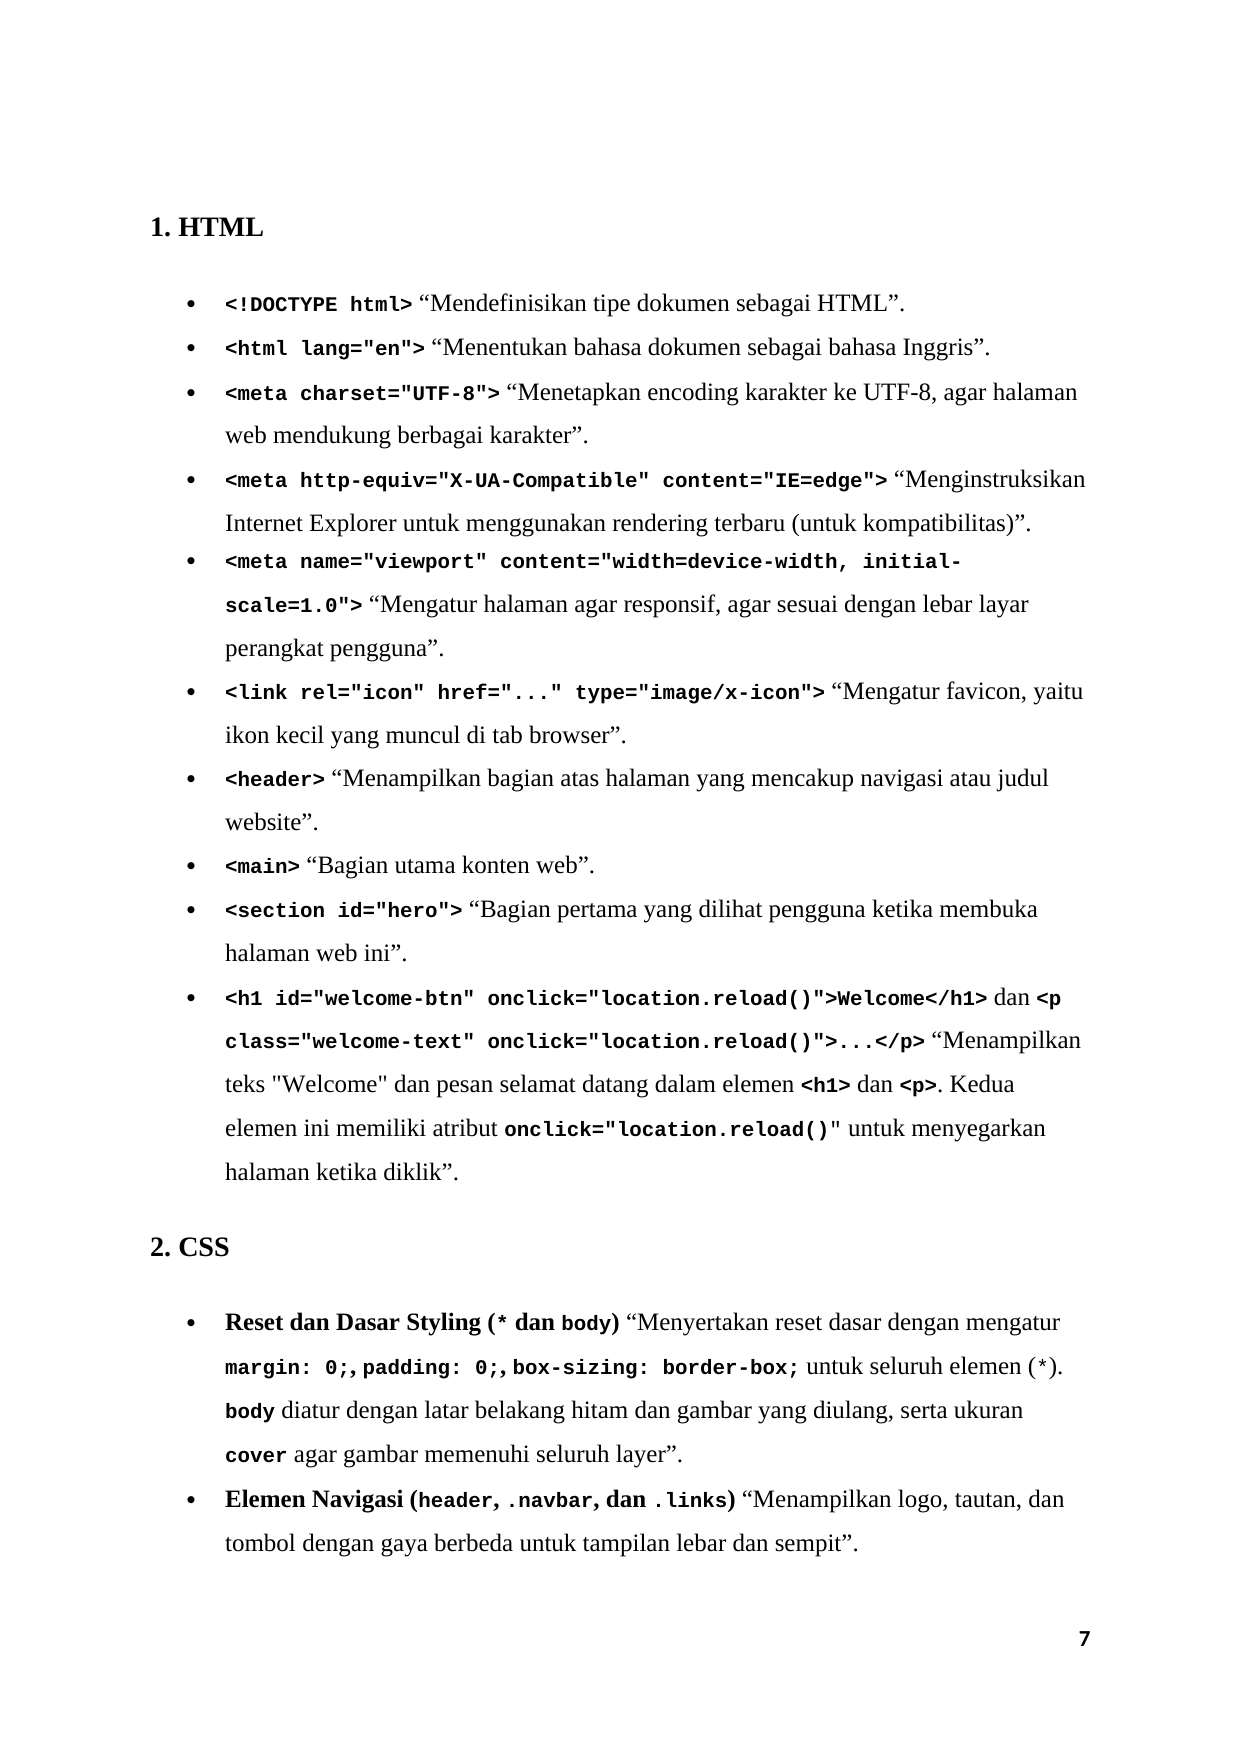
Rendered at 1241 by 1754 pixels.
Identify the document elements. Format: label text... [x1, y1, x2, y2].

list <meta name="viewport" content="width=device-width, initial-scale=1.0"> “Mengatur halaman agar responsif, agar sesuai dengan lebar layar perangkat pengguna”. [187, 551, 1090, 662]
list <section id="hero"> “Bagian pertama yang dilihat pengguna ketika membuka halaman web ini”. [187, 894, 1090, 967]
list <html lang="en"> “Menentukan bahasa dokumen sebagai bahasa Inggris”. [187, 332, 1090, 362]
list <h1 id="welcome-btn" onclick="location.reload()">Welcome</h1> dan <p class="welcome-text" onclick="location.reload()">...</p> “Menampilkan teks "Welcome" dan pesan selamat datang dalam elemen <h1> dan <p>. Kedua elemen ini memiliki atribut onclick="location.reload()" untuk menyegarkan halaman ketika diklik”. [187, 982, 1090, 1186]
text 2. CSS [150, 1230, 1090, 1262]
list <header> “Menampilkan bagian atas halaman yang mencakup navigasi atau judul website”. [187, 763, 1090, 836]
list <!DOCTYPE html> “Mendefinisikan tipe dokumen sebagai HTML”. [187, 288, 1090, 317]
list Elemen Navigasi (header, .navbar, dan .links) “Menampilkan logo, tautan, dan tombol dengan gaya berbeda untuk tampilan lebar dan sempit”. [187, 1484, 1090, 1556]
list <main> “Bagian utama konten web”. [187, 850, 1090, 880]
list Reset dan Dasar Styling (* dan body) “Menyertakan reset dasar dengan mengatur margin: 0;, padding: 0;, box-sizing: border-box; untuk seluruh elemen (*). body diatur dengan latar belakang hitam dan gambar yang diulang, serta ukuran cover agar gambar memenuhi seluruh layer”. [187, 1307, 1090, 1469]
text 1. HTML [150, 210, 1090, 243]
list <meta charset="UTF-8"> “Menetapkan encoding karakter ke UTF-8, agar halaman web mendukung berbagai karakter”. [187, 377, 1090, 449]
list <link rel="icon" href="..." type="image/x-icon"> “Mengatur favicon, yaitu ikon kecil yang muncul di tab browser”. [187, 676, 1090, 749]
list <meta http-equiv="X-UA-Compatible" content="IE=edge"> “Menginstruksikan Internet Explorer untuk menggunakan rendering terbaru (untuk kompatibilitas)”. [187, 464, 1090, 536]
